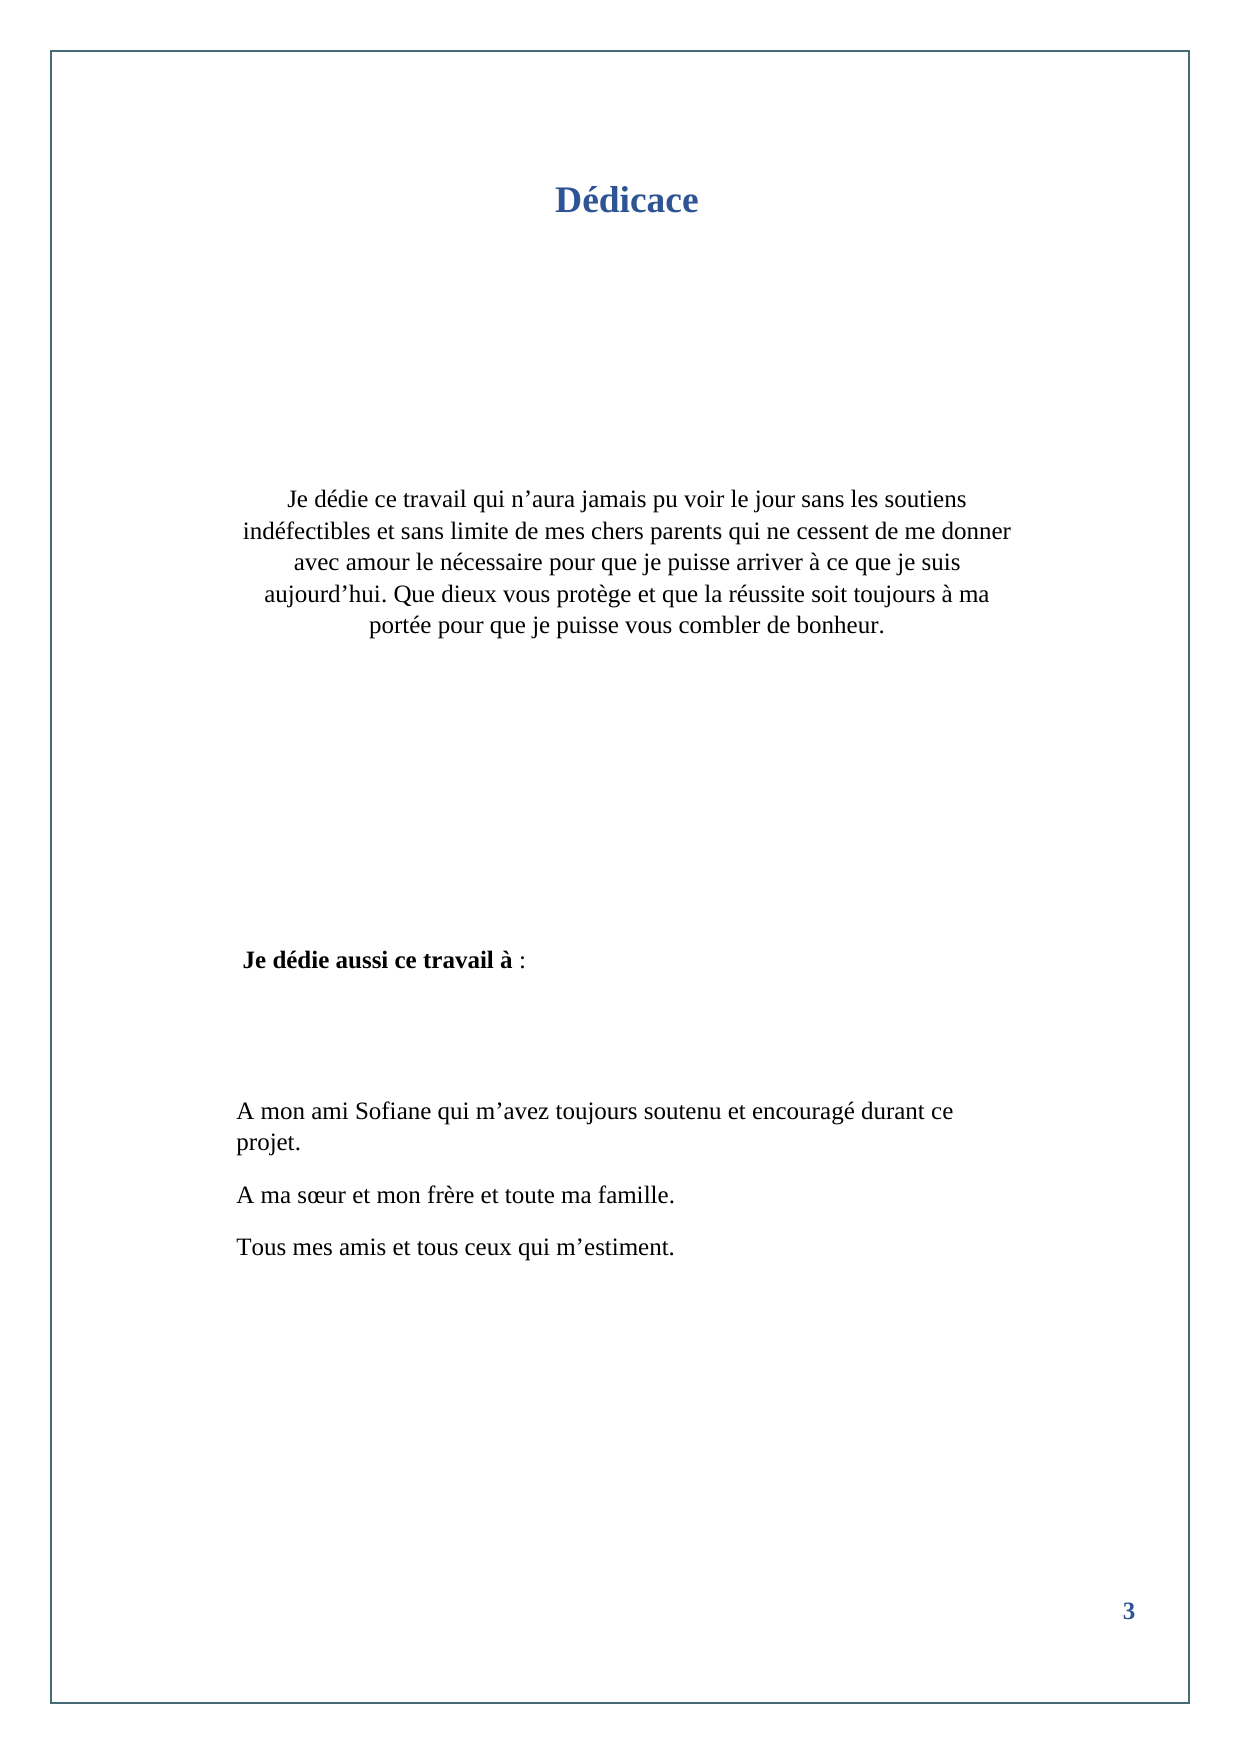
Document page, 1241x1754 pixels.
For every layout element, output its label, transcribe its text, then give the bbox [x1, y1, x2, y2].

text A ma sœur et mon frère et toute ma famille. [236, 1180, 1017, 1208]
text Je dédie aussi ce travail à : [236, 945, 1092, 974]
text A mon ami Sofiane qui m’avez toujours soutenu et encouragé durant ce projet. [236, 1096, 1017, 1156]
subtitle Dédicace [236, 177, 1017, 220]
text Tous mes amis et tous ceux qui m’estiment. [236, 1232, 1017, 1261]
text Je dédie ce travail qui n’aura jamais pu voir le jour sans les soutiens indéfectibles et sans limite de mes chers parents qui ne cessent de me donner avec amour le nécessaire pour que je puisse arriver à ce que je suis aujourd’hui. Que dieux vous protège et que la réussite soit toujours à ma portée pour que je puisse vous combler de bonheur. [236, 484, 1017, 639]
